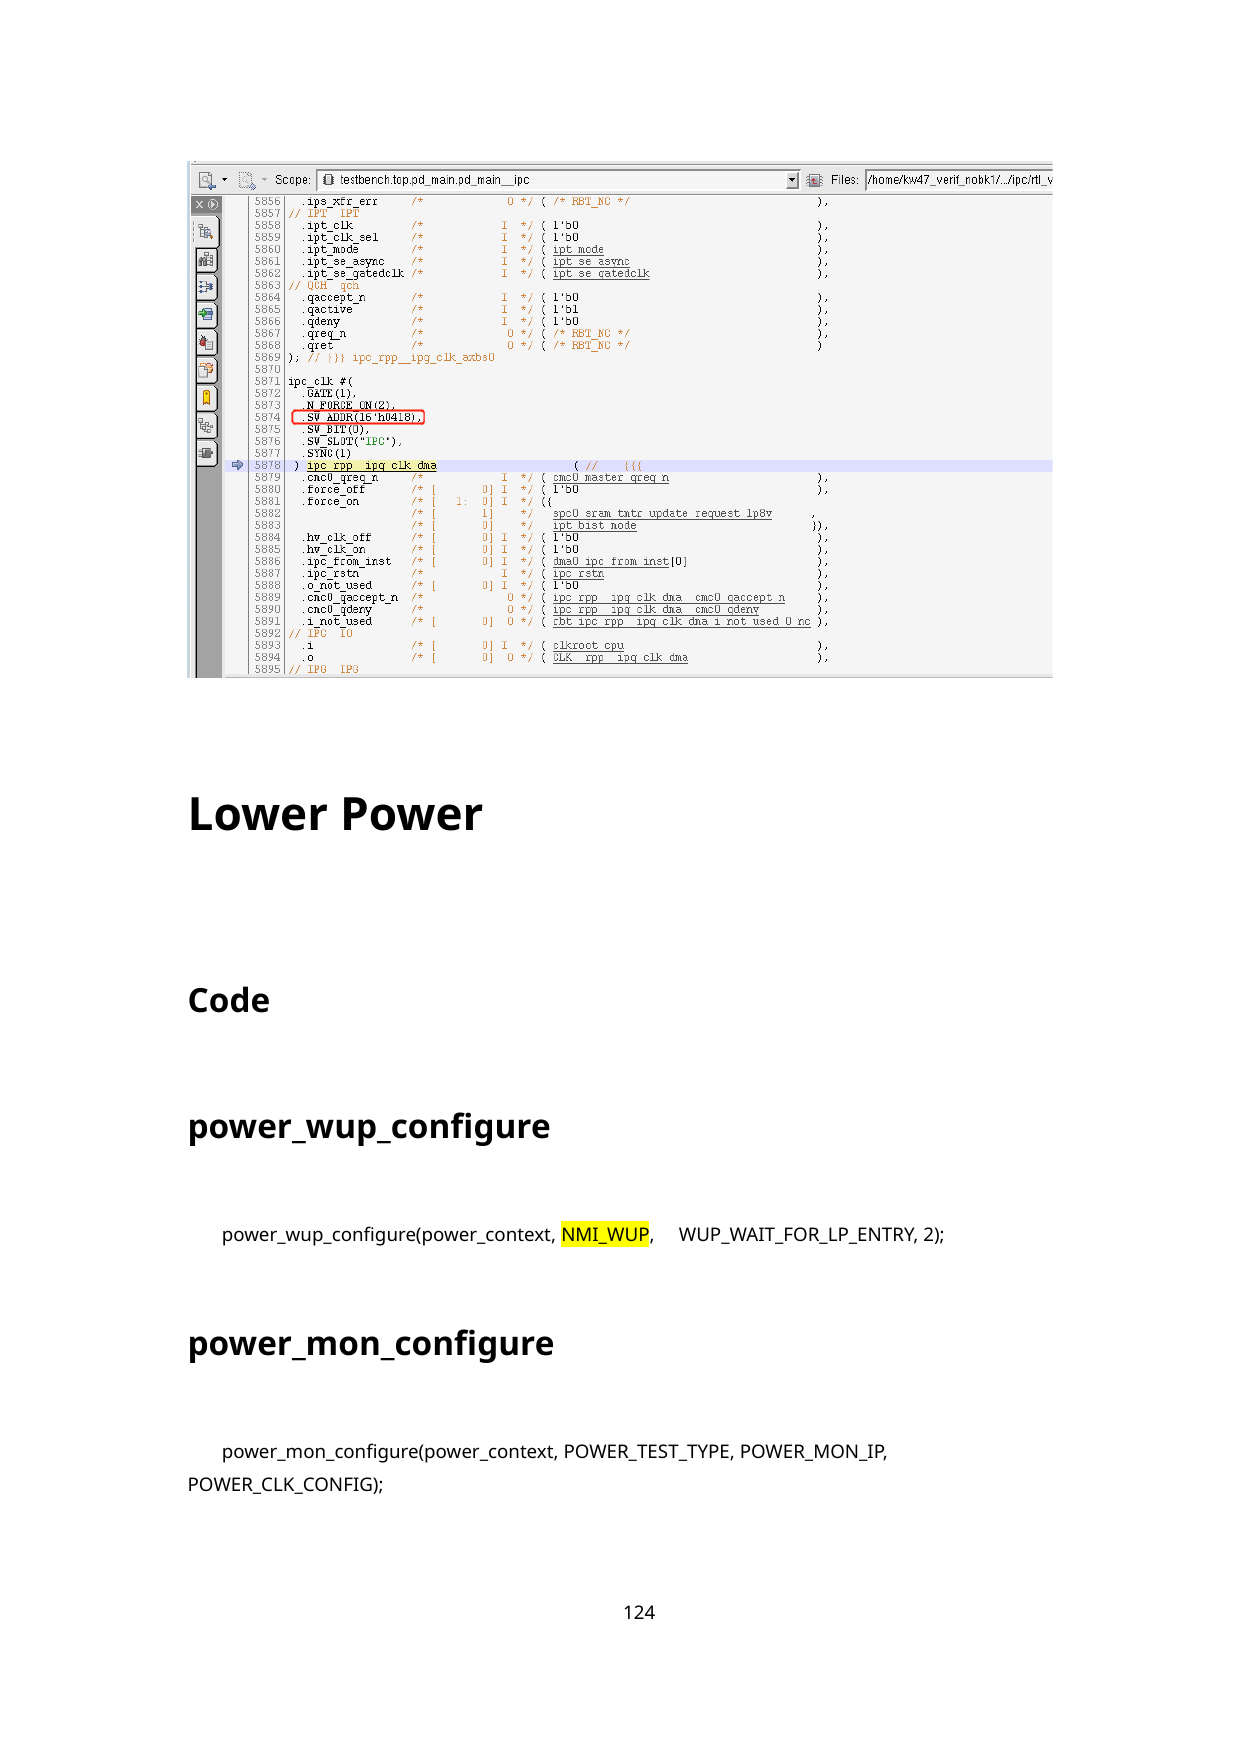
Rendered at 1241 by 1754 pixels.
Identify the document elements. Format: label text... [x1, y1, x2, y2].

subtitle power_wup_configure [187, 1093, 1053, 1158]
subtitle Code [187, 967, 1053, 1032]
subtitle Lower Power [187, 780, 1053, 845]
picture [187, 161, 1053, 678]
text power_mon_configure(power_context, POWER_TEST_TYPE, POWER_MON_IP, POWER_CLK_CONFIG); [187, 1435, 1053, 1500]
text power_wup_configure(power_context, NMI_WUP, WUP_WAIT_FOR_LP_ENTRY, 2); [187, 1218, 1053, 1250]
subtitle power_mon_configure [187, 1310, 1053, 1375]
